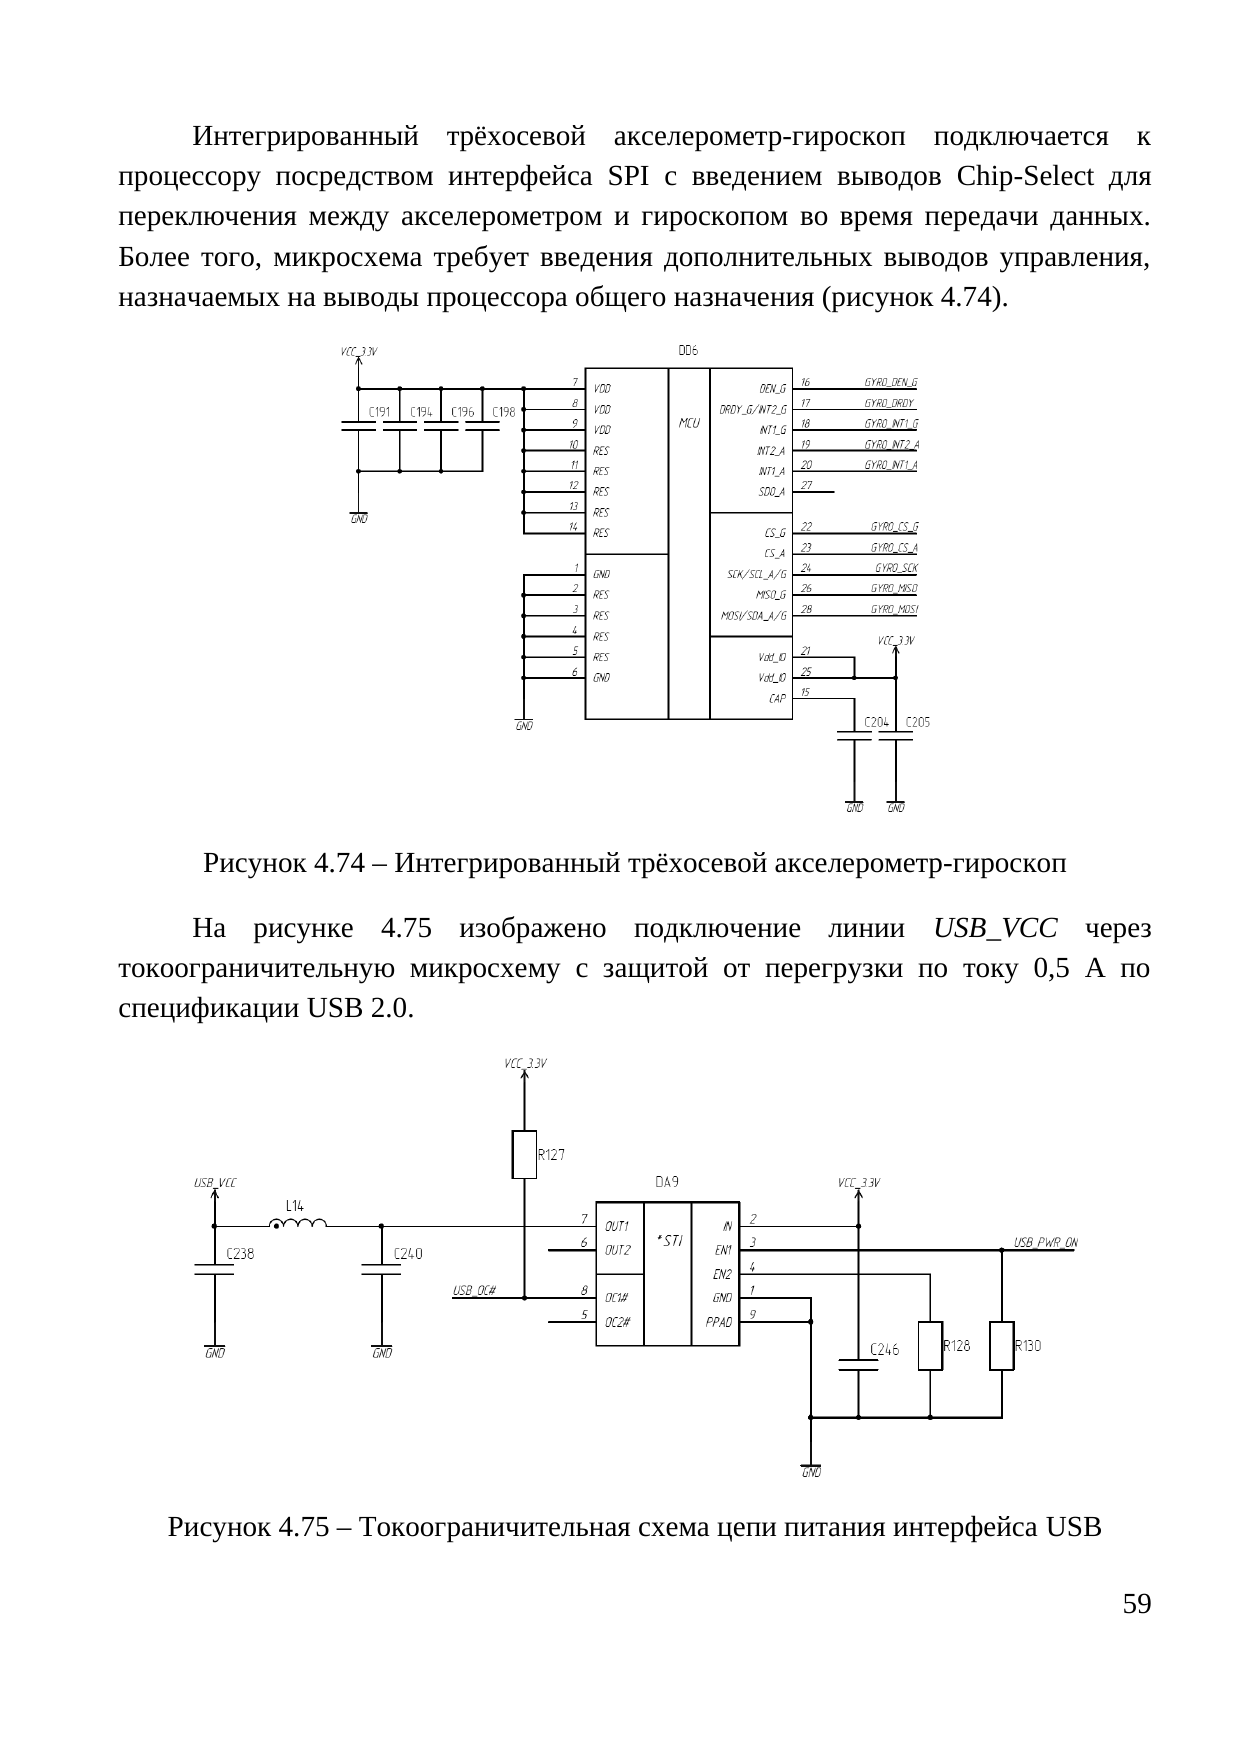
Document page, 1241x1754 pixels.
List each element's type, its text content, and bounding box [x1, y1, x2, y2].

text Рисунок 4.75 – Токоограничительная схема цепи питания интерфейса USB [118, 1509, 1152, 1543]
text Интегрированный трёхосевой акселерометр-гироскоп подключается к процессору посредством интерфейса SPI с введением выводов Chip-Select для переключения между акселерометром и гироскопом во время передачи данных. Более того, микросхема требует введения дополнительных выводов управления, назначаемых на выводы процессора общего назначения (рисунок 4.74). [118, 118, 1152, 312]
text Рисунок 4.74 – Интегрированный трёхосевой акселерометр-гироскоп [118, 845, 1152, 878]
text На рисунке 4.75 изображено подключение линии USB_VCC через токоограничительную микросхему с защитой от перегрузки по току 0,5 А по спецификации USB 2.0. [118, 910, 1152, 1024]
